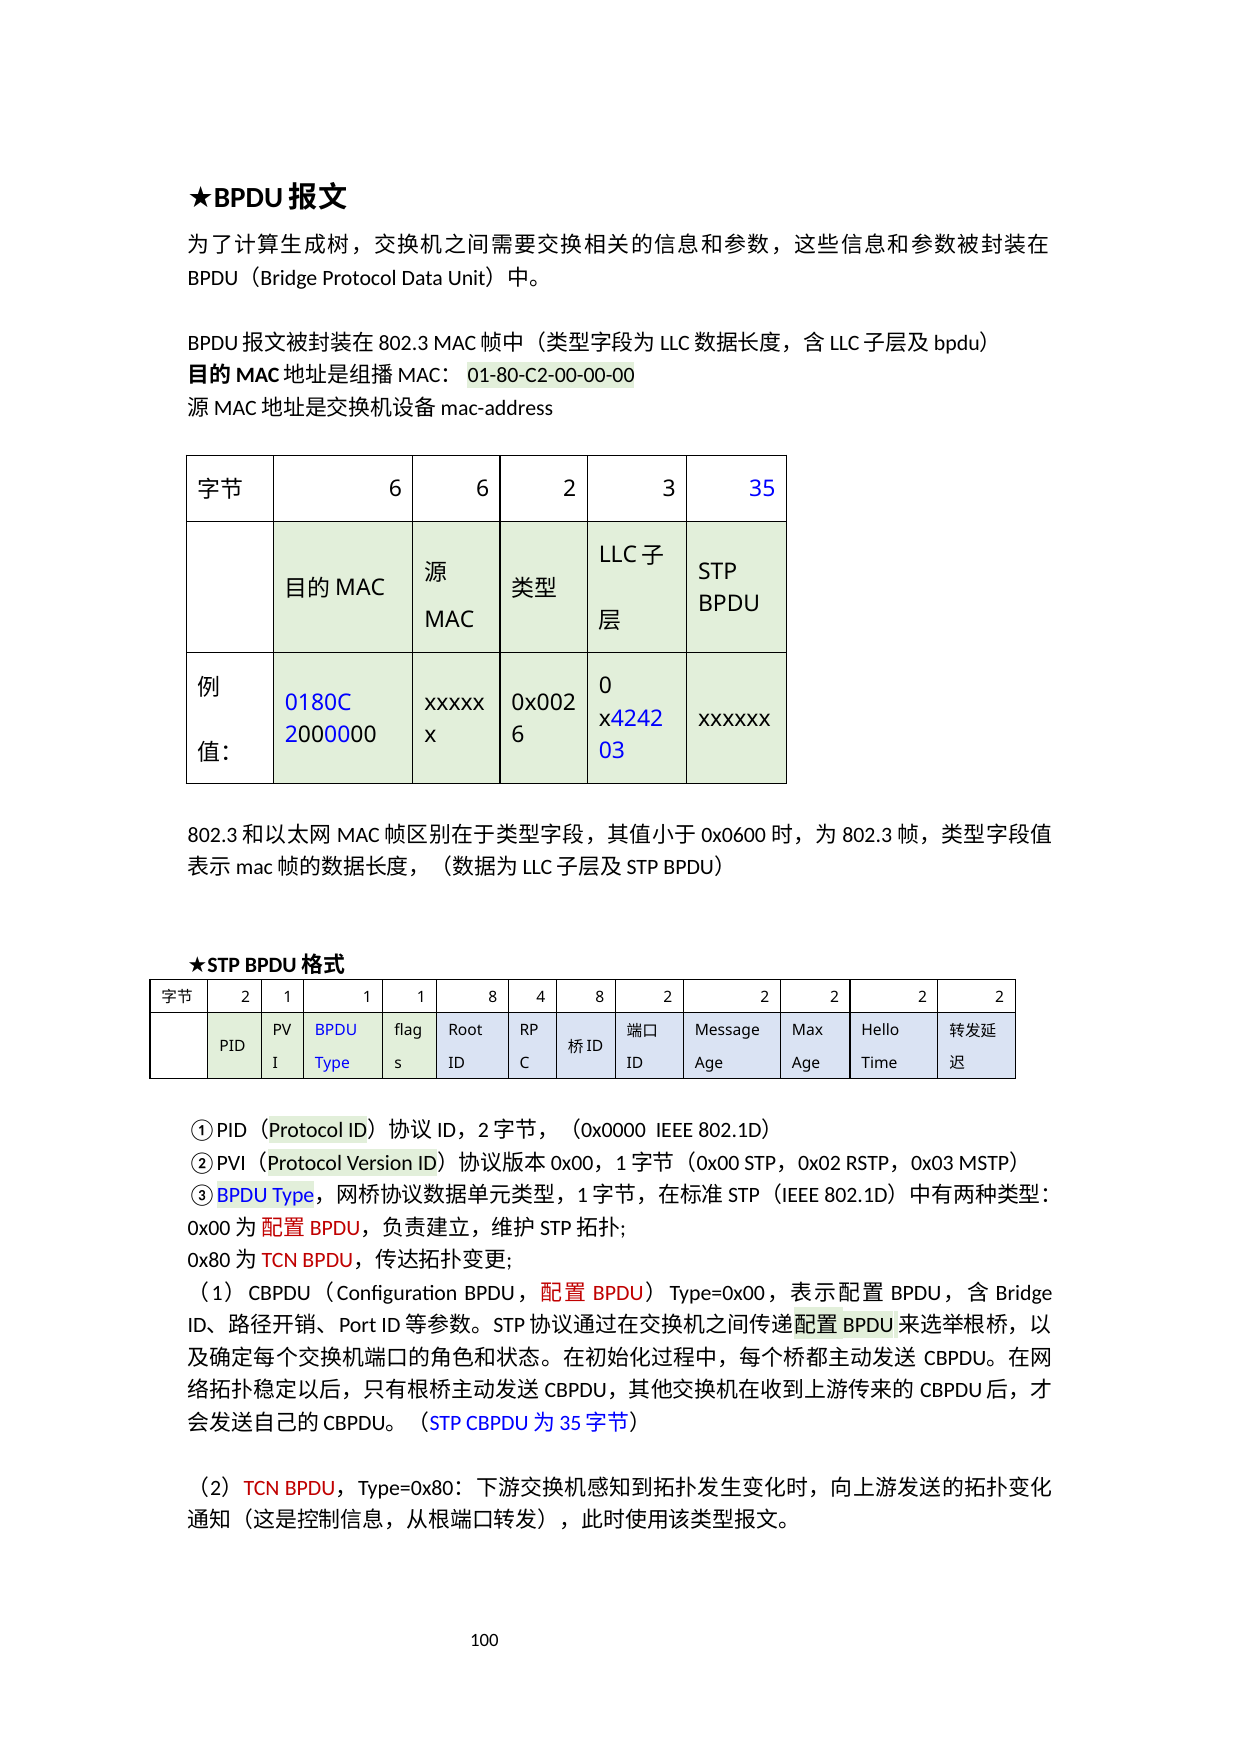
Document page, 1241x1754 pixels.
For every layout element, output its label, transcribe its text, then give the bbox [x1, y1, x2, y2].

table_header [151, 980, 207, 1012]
text 为了计算生成树，交换机之间需要交换相关的信息和参数，这些信息和参数被封装在BPDU（Bridge Protocol Data Unit）中。 [187, 227, 1053, 292]
text 802.3和以太网 MAC帧区别在于类型字段，其值小于0x0600时，为802.3帧，类型字段值表示mac帧的数据长度，（数据为LLC子层及STP BPDU） [187, 816, 1053, 881]
text ①PID（Protocol ID）协议ID，2字节，（0x0000 IEEE 802.1D） [187, 1112, 1053, 1144]
text 源MAC地址是交换机设备mac-address [187, 389, 1053, 422]
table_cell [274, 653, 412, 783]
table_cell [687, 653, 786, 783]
text （1）CBPDU（Configuration BPDU，配置BPDU）Type=0x00，表示配置BPDU，含Bridge ID、路径开销、Port ID等参数。STP协议通过在交换机之间传递配置BPDU来选举根桥，以及确定每个交换机端口的角色和状态。在初始化过程中，每个桥都主动发送CBPDU。在网络拓扑稳定以后，只有根桥主动发送CBPDU，其他交换机在收到上游传来的CBPDU后，才会发送自己的CBPDU。（STP CBPDU为35字节） [187, 1274, 1053, 1437]
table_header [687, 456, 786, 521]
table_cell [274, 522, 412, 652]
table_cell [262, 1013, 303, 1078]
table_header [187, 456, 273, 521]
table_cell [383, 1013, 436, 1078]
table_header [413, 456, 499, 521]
text ★STP BPDU格式 [187, 946, 1053, 979]
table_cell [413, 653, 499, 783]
text 0x00为 配置BPDU，负责建立，维护STP拓扑; [187, 1209, 1053, 1242]
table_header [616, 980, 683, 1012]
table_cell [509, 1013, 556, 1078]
text ②PVI（Protocol Version ID）协议版本0x00，1字节（0x00 STP，0x02 RSTP，0x03 MSTP） [187, 1144, 1053, 1177]
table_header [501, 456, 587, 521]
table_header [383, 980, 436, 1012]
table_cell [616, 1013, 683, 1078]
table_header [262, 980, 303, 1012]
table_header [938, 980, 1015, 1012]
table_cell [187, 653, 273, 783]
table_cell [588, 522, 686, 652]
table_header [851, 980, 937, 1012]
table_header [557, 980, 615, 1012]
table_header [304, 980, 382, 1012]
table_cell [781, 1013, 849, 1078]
text 目的MAC地址是组播MAC： 01-80-C2-00-00-00 [187, 357, 1053, 389]
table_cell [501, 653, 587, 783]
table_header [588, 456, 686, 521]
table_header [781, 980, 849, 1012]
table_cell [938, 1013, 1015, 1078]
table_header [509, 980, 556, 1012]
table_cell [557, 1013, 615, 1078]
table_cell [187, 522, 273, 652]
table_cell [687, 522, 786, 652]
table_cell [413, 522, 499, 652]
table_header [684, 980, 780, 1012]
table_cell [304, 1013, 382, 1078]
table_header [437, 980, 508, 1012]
text （2）TCN BPDU，Type=0x80：下游交换机感知到拓扑发生变化时，向上游发送的拓扑变化通知（这是控制信息，从根端口转发），此时使用该类型报文。 [187, 1469, 1053, 1534]
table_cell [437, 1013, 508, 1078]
text 0x80为 TCN BPDU，传达拓扑变更; [187, 1242, 1053, 1274]
text BPDU报文被封装在802.3 MAC帧中（类型字段为LLC数据长度，含LLC子层及bpdu） [187, 324, 1053, 357]
text ③BPDU Type，网桥协议数据单元类型，1字节，在标准STP（IEEE 802.1D）中有两种类型： [187, 1177, 1053, 1209]
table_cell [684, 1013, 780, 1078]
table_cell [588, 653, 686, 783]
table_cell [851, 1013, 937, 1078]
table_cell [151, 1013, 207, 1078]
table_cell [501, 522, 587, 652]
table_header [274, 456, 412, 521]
text ★BPDU报文 [187, 162, 1053, 227]
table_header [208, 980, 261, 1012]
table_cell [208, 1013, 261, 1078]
